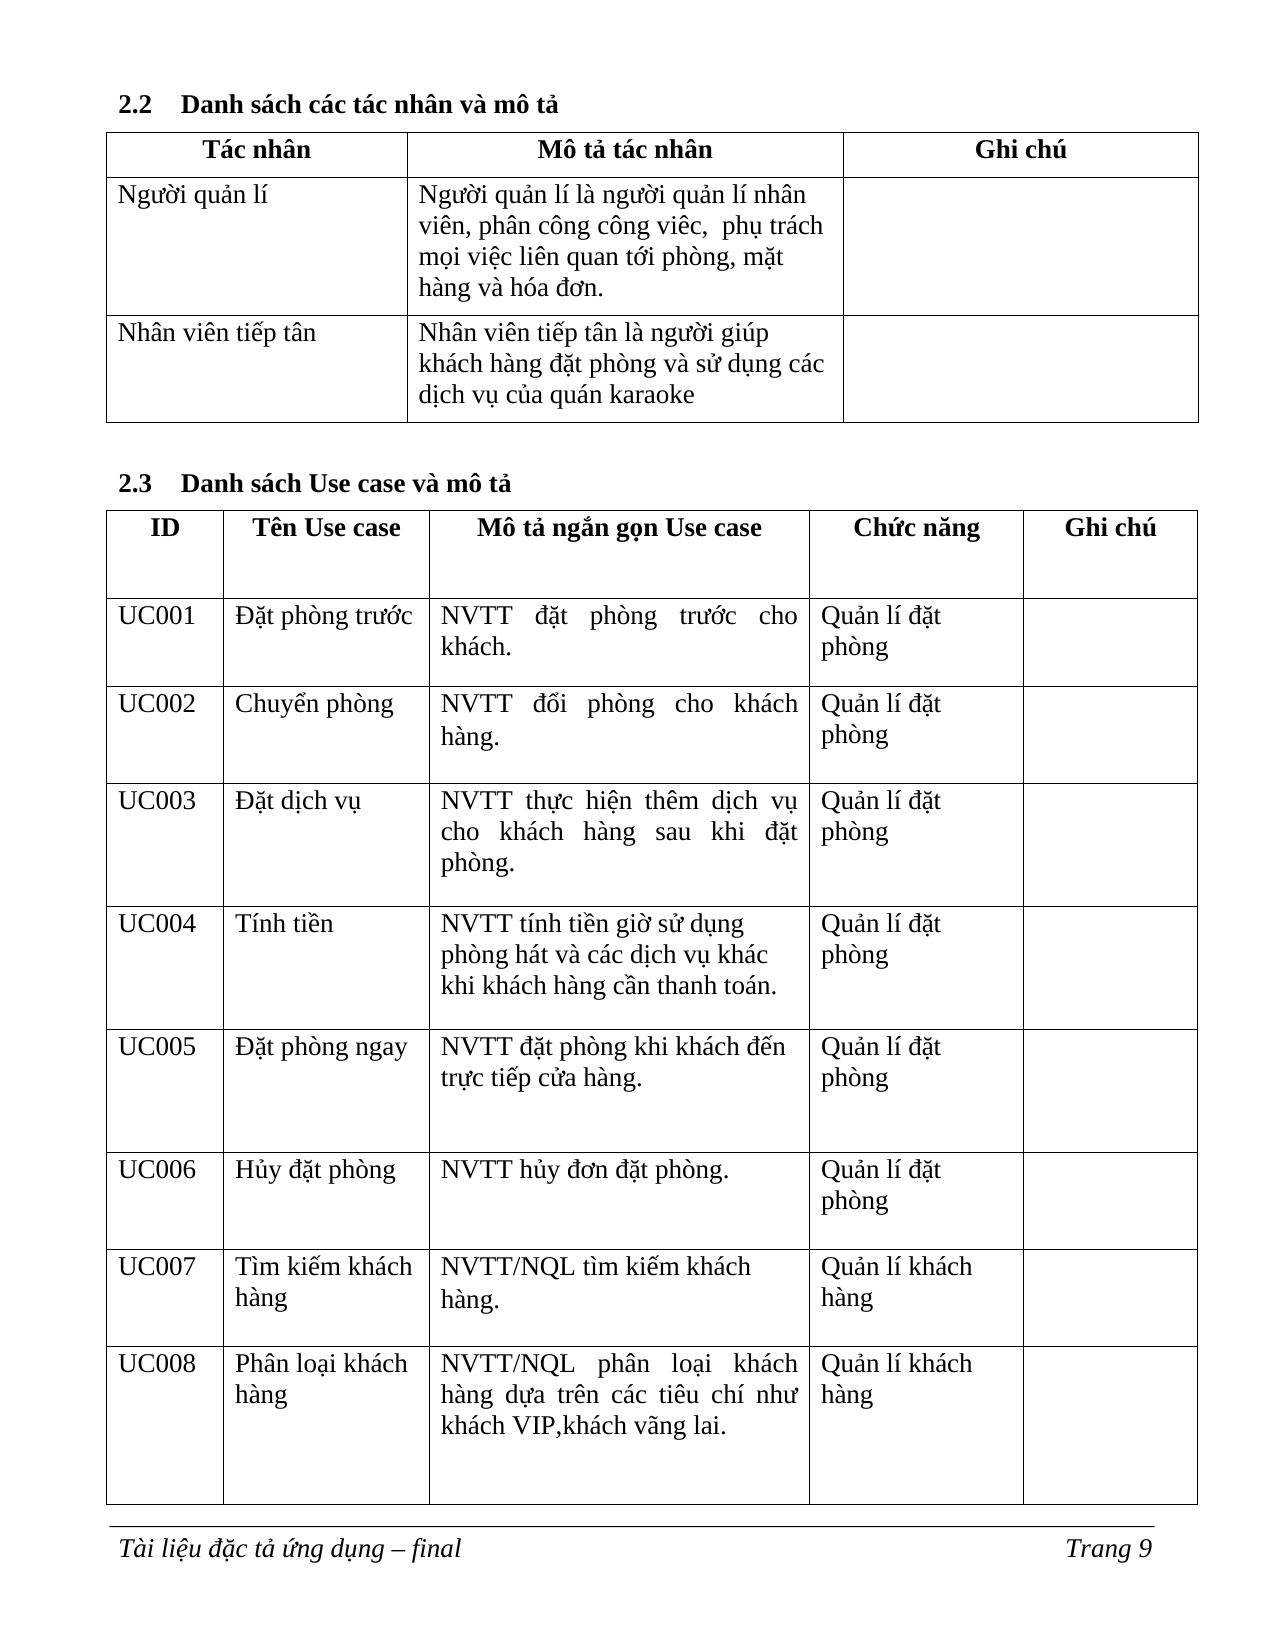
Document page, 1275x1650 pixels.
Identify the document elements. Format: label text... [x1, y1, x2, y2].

table_cell Quản lí đặt phòng [810, 784, 1023, 906]
table_cell [1024, 1347, 1197, 1504]
table_cell NVTT đặt phòng khi khách đến trực tiếp cửa hàng. [430, 1030, 809, 1152]
subtitle Danh sách các tác nhân và mô tả [118, 89, 1186, 120]
table_cell NVTT/NQL phân loại khách hàng dựa trên các tiêu chí như khách VIP,khách vãng lai. [430, 1347, 809, 1504]
table_cell Chuyển phòng [224, 687, 429, 783]
table_cell UC004 [107, 907, 223, 1029]
table_cell NVTT đặt phòng trước cho khách. [430, 599, 809, 686]
table_cell [1024, 1153, 1197, 1249]
table_cell Nhân viên tiếp tân [107, 316, 407, 422]
table_cell Đặt phòng ngay [224, 1030, 429, 1152]
table_cell Tìm kiếm khách hàng [224, 1250, 429, 1346]
table_cell [1024, 599, 1197, 686]
table_cell NVTT hủy đơn đặt phòng. [430, 1153, 809, 1249]
table_cell Phân loại khách hàng [224, 1347, 429, 1504]
table_cell [1024, 687, 1197, 783]
table_cell NVTT tính tiền giờ sử dụng phòng hát và các dịch vụ khác khi khách hàng cần thanh toán. [430, 907, 809, 1029]
table_header Chức năng [810, 511, 1023, 598]
table_cell [844, 316, 1198, 422]
table_cell [1024, 1250, 1197, 1346]
table_cell Người quản lí là người quản lí nhân viên, phân công công viêc, phụ trách mọi việc liên quan tới phòng, mặt hàng và hóa đơn. [408, 178, 843, 315]
table_cell NVTT thực hiện thêm dịch vụ cho khách hàng sau khi đặt phòng. [430, 784, 809, 906]
table_cell UC006 [107, 1153, 223, 1249]
table_cell Hủy đặt phòng [224, 1153, 429, 1249]
table_header ID [107, 511, 223, 598]
table_cell Tính tiền [224, 907, 429, 1029]
table_cell Đặt dịch vụ [224, 784, 429, 906]
table_cell UC001 [107, 599, 223, 686]
table_cell NVTT đổi phòng cho khách hàng. [430, 687, 809, 783]
table_header Ghi chú [1024, 511, 1197, 598]
table_header Mô tả tác nhân [408, 133, 843, 177]
table_cell Nhân viên tiếp tân là người giúp khách hàng đặt phòng và sử dụng các dịch vụ của quán karaoke [408, 316, 843, 422]
table_cell Quản lí đặt phòng [810, 599, 1023, 686]
table_header Tên Use case [224, 511, 429, 598]
table_cell UC003 [107, 784, 223, 906]
table_cell Quản lí đặt phòng [810, 907, 1023, 1029]
table_cell UC008 [107, 1347, 223, 1504]
table_cell Quản lí đặt phòng [810, 1030, 1023, 1152]
table_cell Đặt phòng trước [224, 599, 429, 686]
table_header Mô tả ngắn gọn Use case [430, 511, 809, 598]
table_cell [844, 178, 1198, 315]
table_cell [1024, 1030, 1197, 1152]
table_cell UC007 [107, 1250, 223, 1346]
table_header Tác nhân [107, 133, 407, 177]
table_cell [1024, 907, 1197, 1029]
table_cell Người quản lí [107, 178, 407, 315]
table_cell UC002 [107, 687, 223, 783]
subtitle Danh sách Use case và mô tả [118, 467, 1186, 498]
table_cell Quản lí khách hàng [810, 1250, 1023, 1346]
table_cell [1024, 784, 1197, 906]
table_cell NVTT/NQL tìm kiếm khách hàng. [430, 1250, 809, 1346]
table_cell Quản lí đặt phòng [810, 1153, 1023, 1249]
table_header Ghi chú [844, 133, 1198, 177]
table_cell Quản lí đặt phòng [810, 687, 1023, 783]
table_cell UC005 [107, 1030, 223, 1152]
table_cell Quản lí khách hàng [810, 1347, 1023, 1504]
